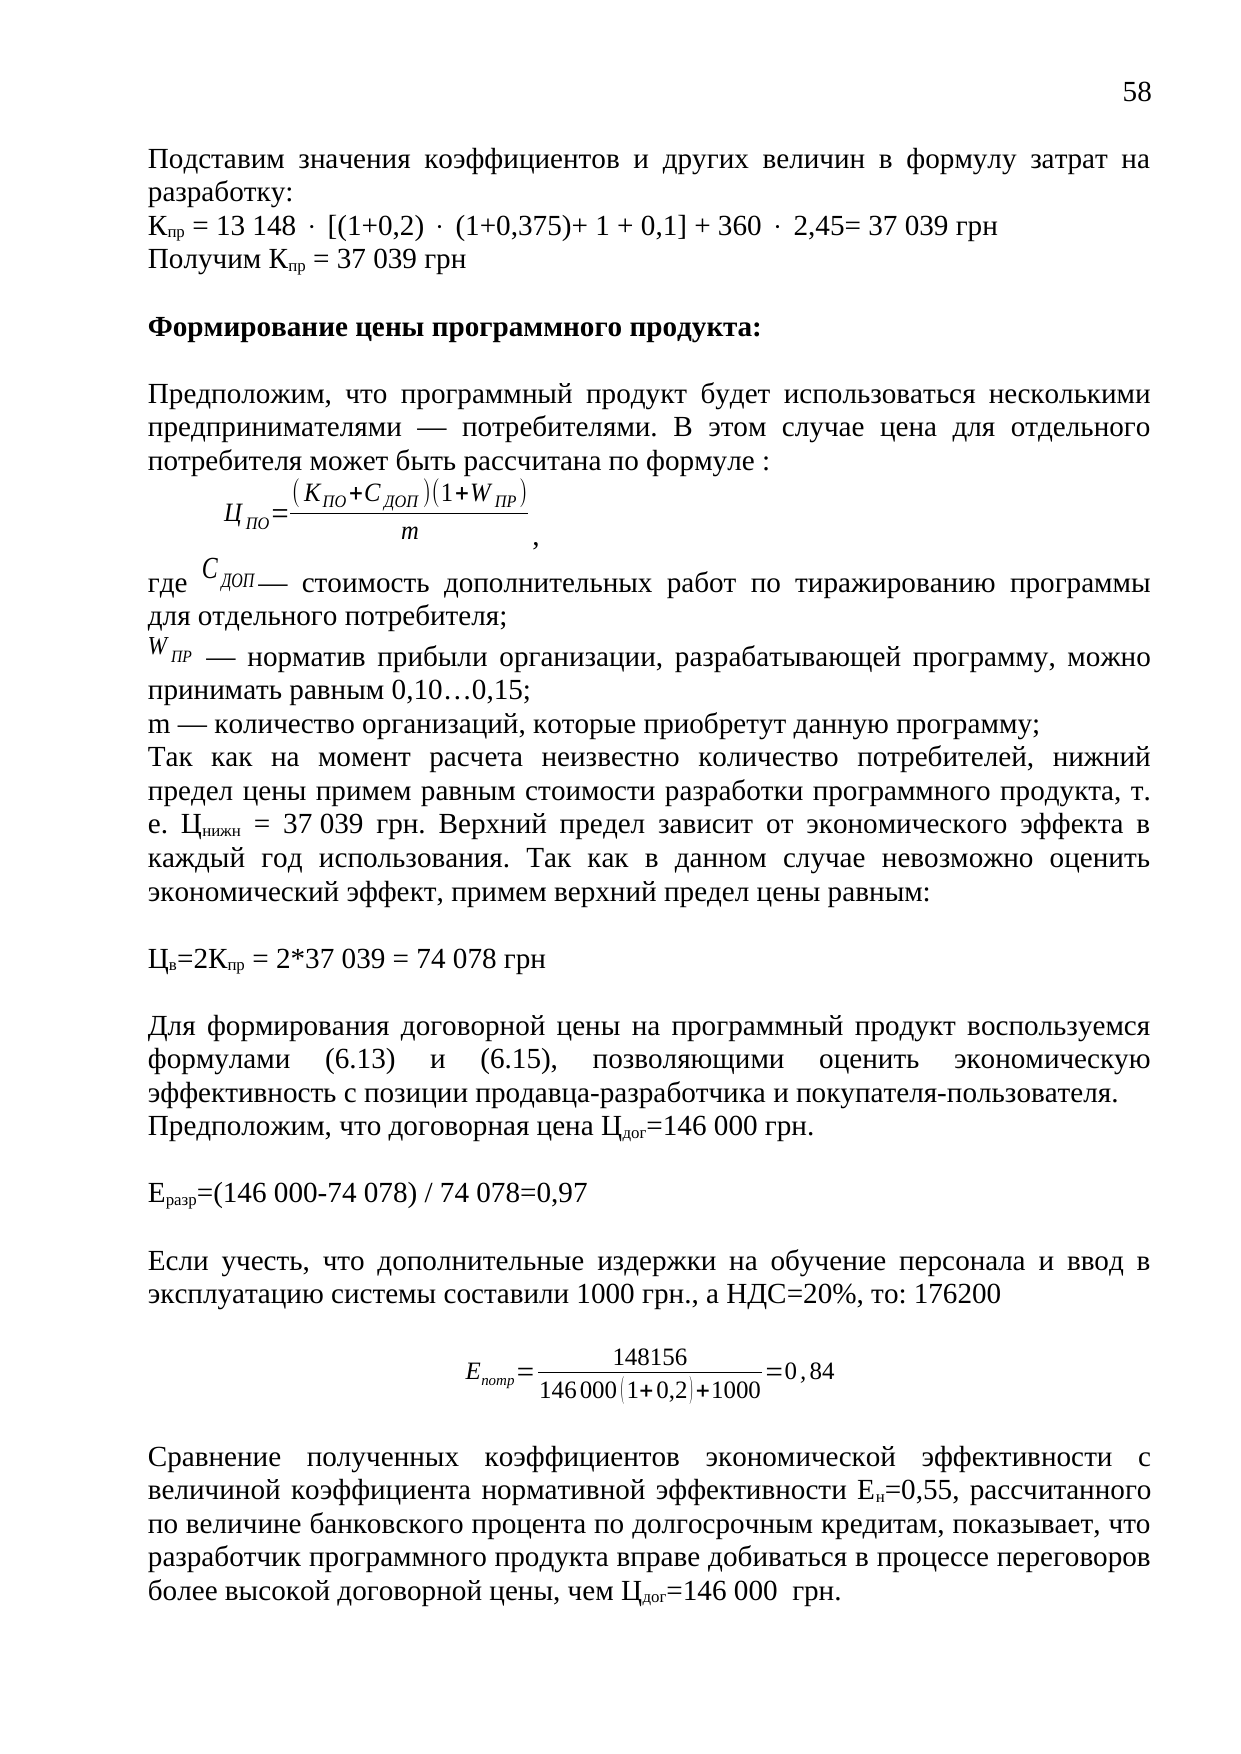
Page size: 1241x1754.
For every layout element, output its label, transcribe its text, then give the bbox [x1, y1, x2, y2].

text Так как на момент расчета неизвестно количество потребителей, нижний предел цены примем равным стоимости разработки программного продукта, т. е. Цнижн = 37 039 грн. Верхний предел зависит от экономического эффекта в каждый год использования. Так как в данном случае невозможно оценить экономический эффект, примем верхний предел цены равным: [148, 739, 1152, 907]
text Для формирования договорной цены на программный продукт воспользуемся формулами (6.13) и (6.15), позволяющими оценить экономическую эффективность с позиции продавца-разработчика и покупателя-пользователя. [148, 1008, 1152, 1108]
text Цв=2Кпр = 2*37 039 = 74 078 грн [148, 941, 1152, 974]
text , [148, 476, 1152, 551]
text Подставим значения коэффициентов и других величин в формулу затрат на разработку: [148, 141, 1152, 208]
text Сравнение полученных коэффициентов экономической эффективности с величиной коэффициента нормативной эффективности Ен=0,55, рассчитанного по величине банковского процента по долгосрочным кредитам, показывает, что разработчик программного продукта вправе добиваться в процессе переговоров более высокой договорной цены, чем Цдог=146 000 грн. [148, 1439, 1152, 1607]
text Получим Кпр = 37 039 грн [148, 242, 1152, 275]
text Предположим, что договорная цена Цдог=146 000 грн. [148, 1108, 1152, 1142]
text m — количество организаций, которые приобретут данную программу; [148, 706, 1152, 739]
text Eразр=(146 000-74 078) / 74 078=0,97 [148, 1176, 1152, 1209]
text Если учесть, что дополнительные издержки на обучение персонала и ввод в эксплуатацию системы составили 1000 грн., а НДС=20%, то: 176200 [148, 1243, 1152, 1310]
text где — стоимость дополнительных работ по тиражированию программы для отдельного потребителя; [148, 551, 1152, 632]
text Предположим, что программный продукт будет использоваться несколькими предпринимателями — потребителями. В этом случае цена для отдельного потребителя может быть рассчитана по формуле : [148, 376, 1152, 476]
text Формирование цены программного продукта: [148, 309, 1152, 342]
text Кпр = 13 148 [(1+0,2) (1+0,375)+ 1 + 0,1] + 360 2,45= 37 039 грн [148, 208, 1152, 242]
text — норматив прибыли организации, разрабатывающей программу, можно принимать равным 0,10…0,15; [148, 632, 1152, 706]
